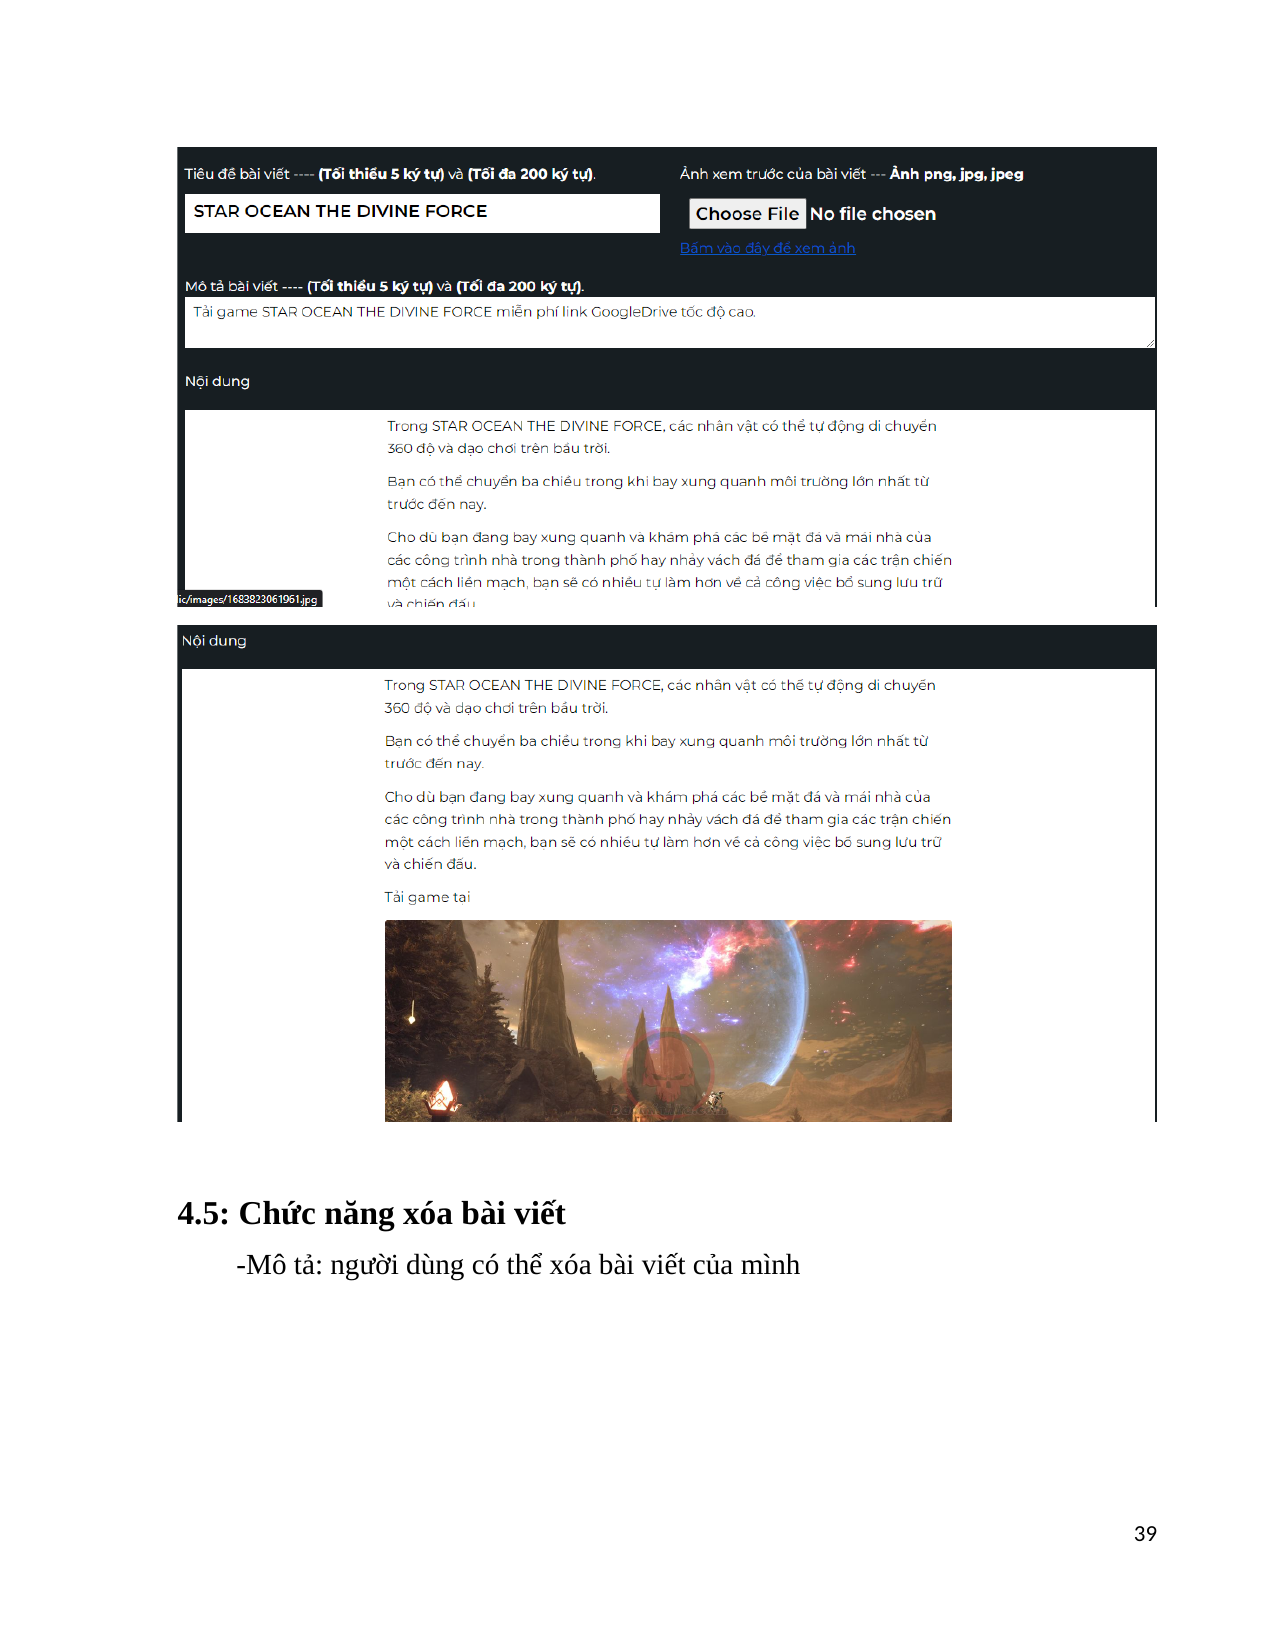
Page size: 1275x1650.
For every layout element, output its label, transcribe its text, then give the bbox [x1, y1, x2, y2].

picture [177, 625, 1157, 1122]
subtitle 4.5: Chức năng xóa bài viết [177, 1193, 1157, 1232]
text -Mô tả: người dùng có thể xóa bài viết của mình [177, 1247, 1157, 1281]
picture [177, 147, 1157, 607]
